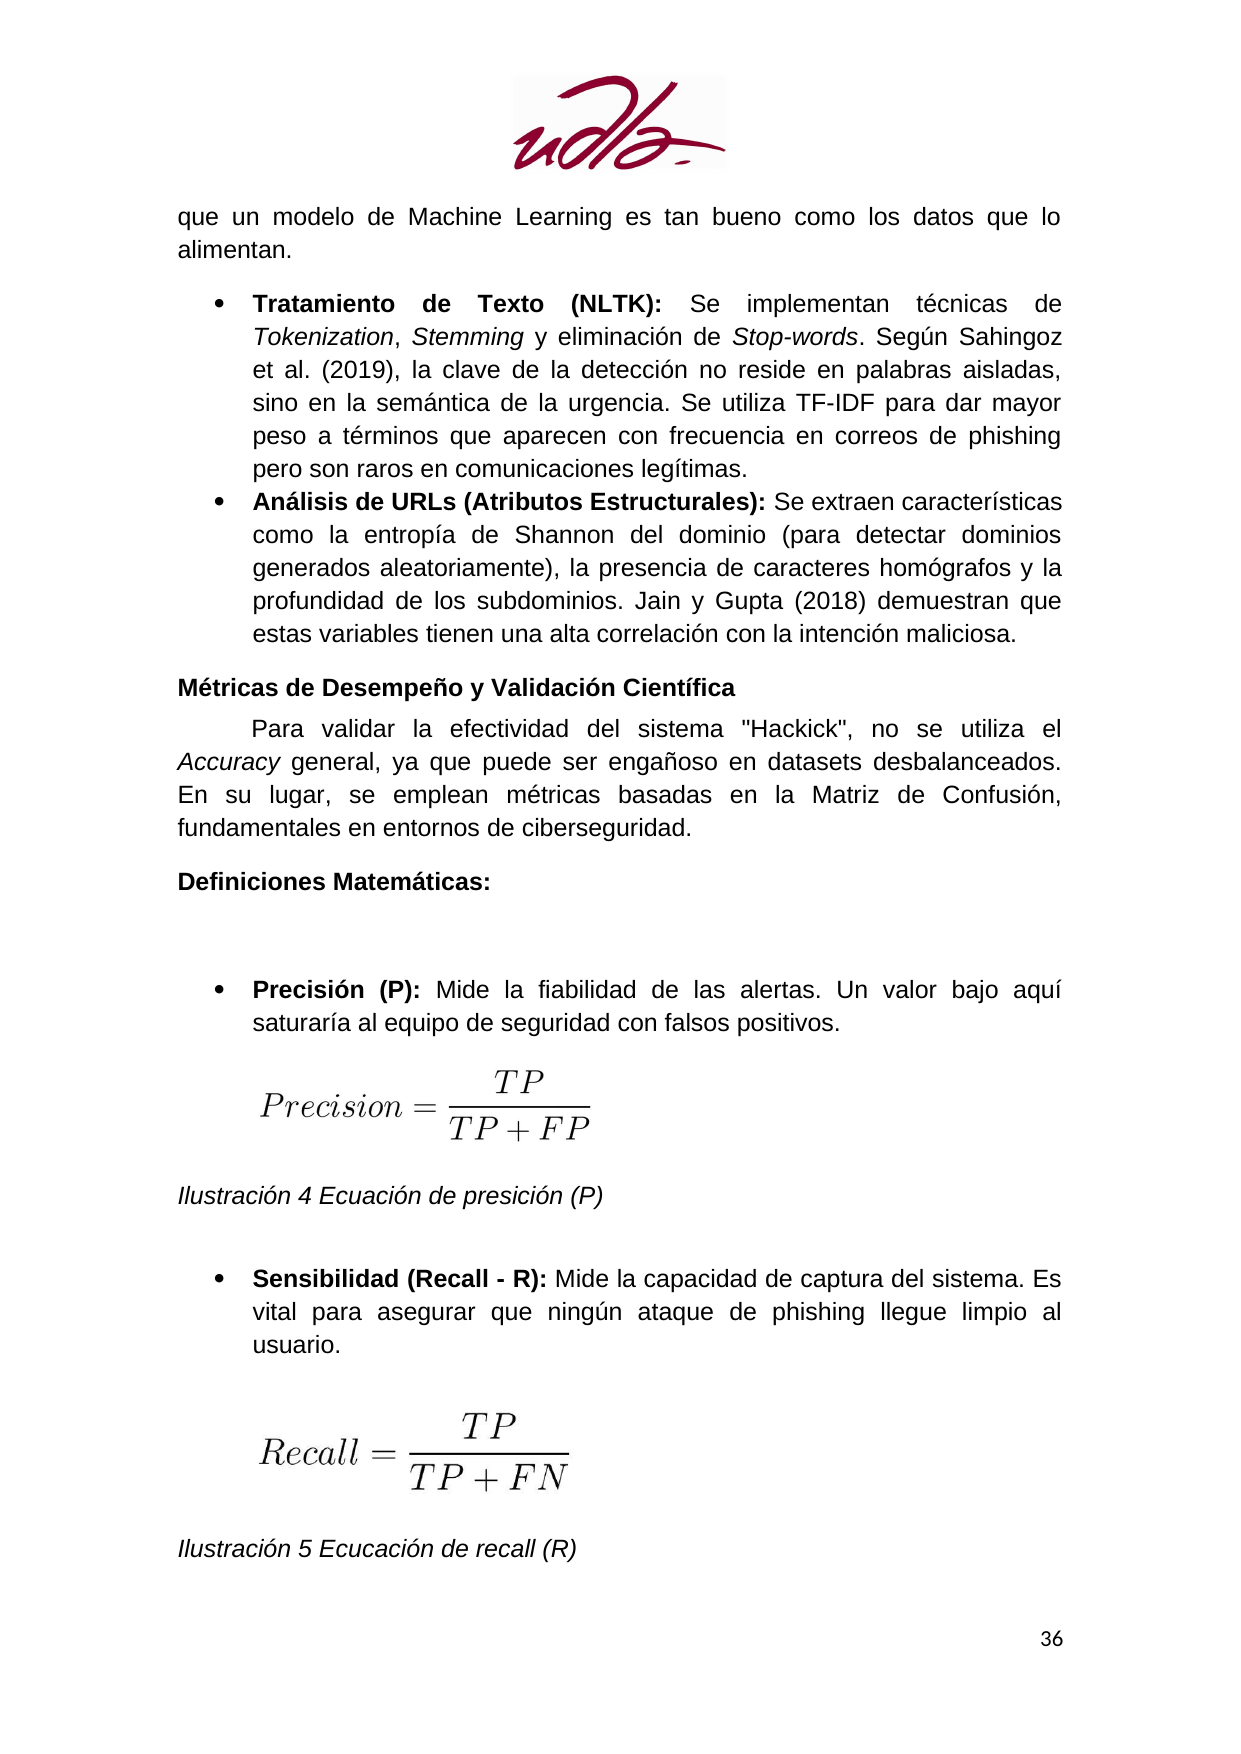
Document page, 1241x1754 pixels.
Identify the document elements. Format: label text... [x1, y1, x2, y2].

text Ilustración 4 Ecuación de presición (P) [177, 1181, 1063, 1210]
list Tratamiento de Texto (NLTK): Se implementan técnicas de Tokenization, Stemming y eliminación de Stop-words. Según Sahingoz et al. (2019), la clave de la detección no reside en palabras aisladas, sino en la semántica de la urgencia. Se utiliza TF-IDF para dar mayor peso a términos que aparecen con frecuencia en correos de phishing pero son raros en comunicaciones legítimas. [215, 288, 1128, 482]
text Ilustración 5 Ecucación de recall (R) [177, 1534, 1063, 1563]
subtitle Métricas de Desempeño y Validación Científica [177, 673, 1063, 702]
picture [251, 1061, 602, 1156]
picture [252, 1396, 579, 1510]
list Análisis de URLs (Atributos Estructurales): Se extraen características como la entropía de Shannon del dominio (para detectar dominios generados aleatoriamente), la presencia de caracteres homógrafos y la profundidad de los subdominios. Jain y Gupta (2018) demuestran que estas variables tienen una alta correlación con la intención maliciosa. [215, 487, 1128, 648]
picture [509, 73, 731, 174]
list Precisión (P): Mide la fiabilidad de las alertas. Un valor bajo aquí saturaría al equipo de seguridad con falsos positivos. [215, 975, 1063, 1037]
text Definiciones Matemáticas: [177, 867, 1063, 896]
text Para validar la efectividad del sistema "Hackick", no se utiliza el Accuracy general, ya que puede ser engañoso en datasets desbalanceados. En su lugar, se emplean métricas basadas en la Matriz de Confusión, fundamentales en entornos de ciberseguridad. [177, 714, 1063, 842]
list Sensibilidad (Recall - R): Mide la capacidad de captura del sistema. Es vital para asegurar que ningún ataque de phishing llegue limpio al usuario. [215, 1264, 1063, 1359]
